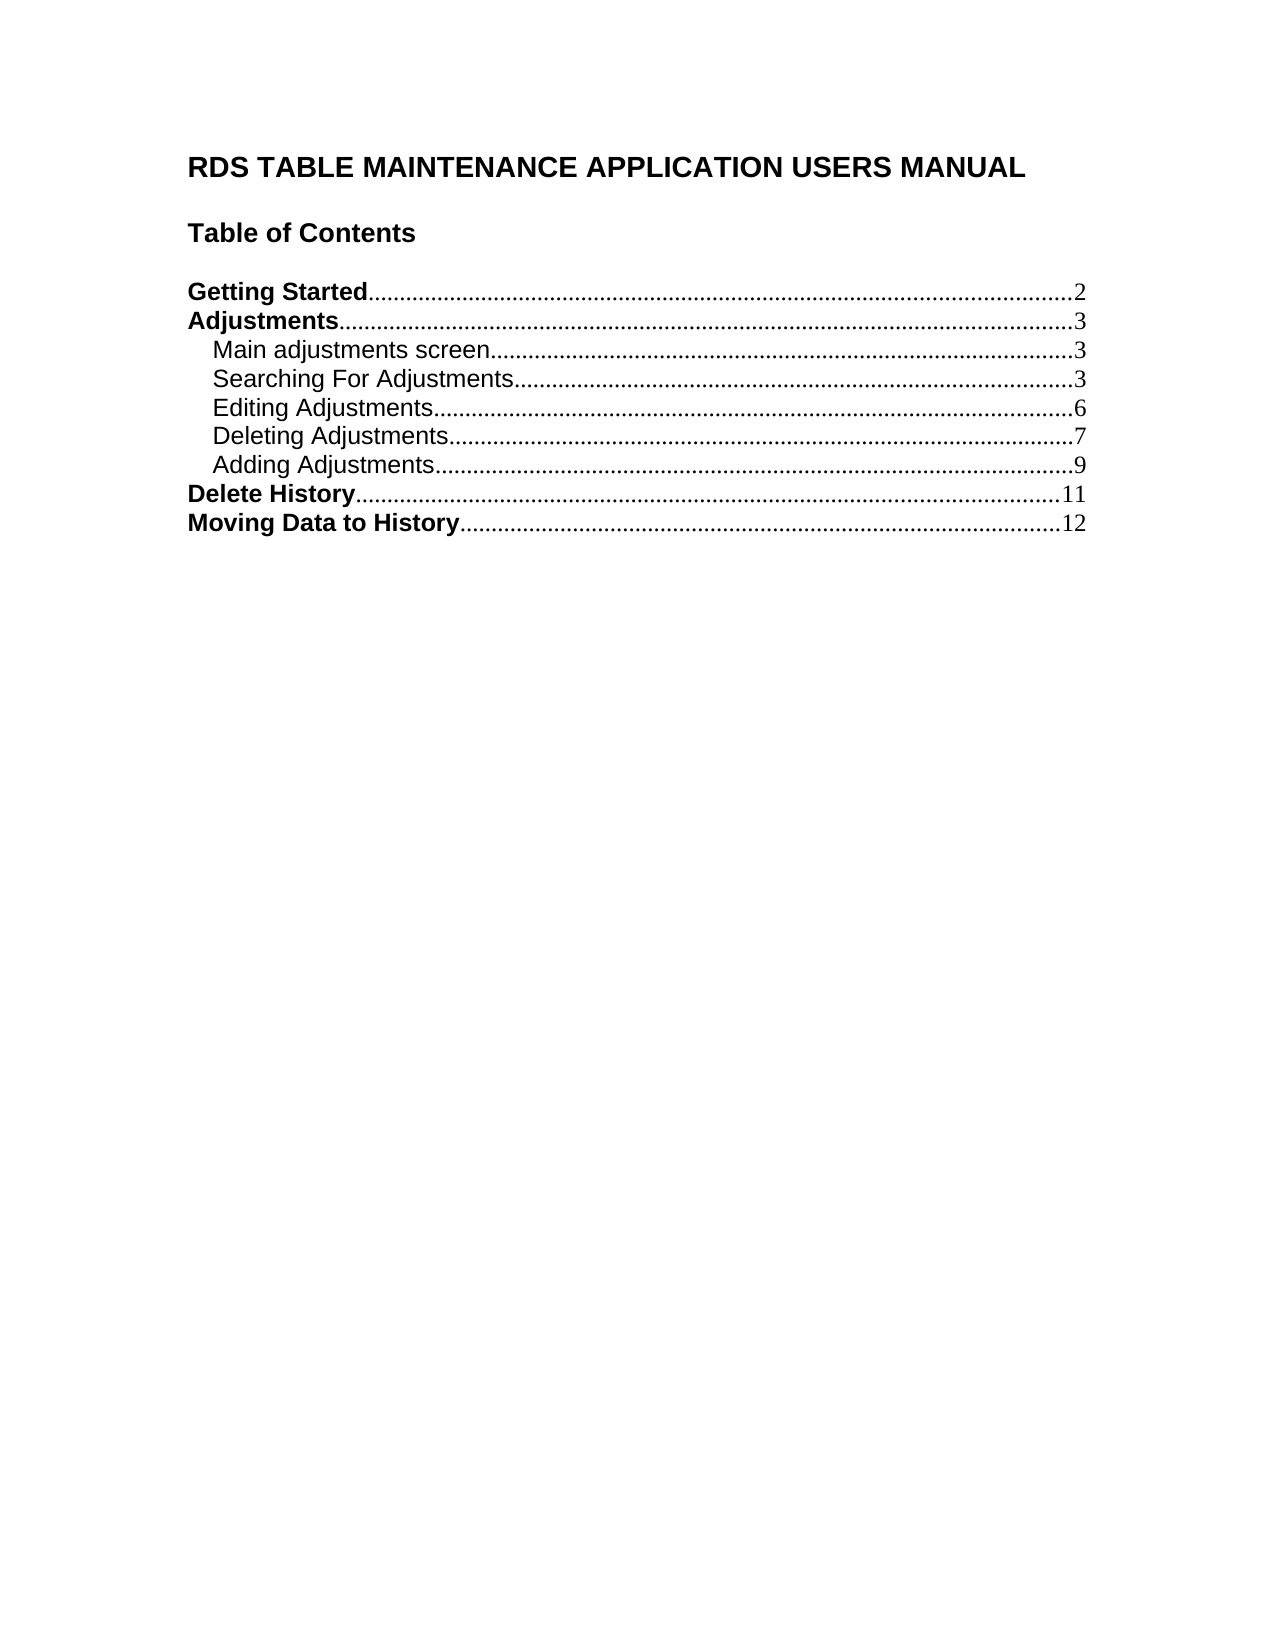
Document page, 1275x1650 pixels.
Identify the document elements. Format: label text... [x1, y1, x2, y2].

text Searching For Adjustments 3 [212, 364, 1087, 392]
text Deleting Adjustments 7 [212, 421, 1087, 450]
text Adding Adjustments 9 [212, 450, 1087, 479]
text RDS TABLE MAINTENANCE APPLICATION USERS MANUAL [187, 150, 1087, 183]
text Moving Data to History 12 [187, 508, 1087, 537]
text Getting Started 2 [187, 277, 1087, 306]
text Editing Adjustments 6 [212, 392, 1087, 421]
text Main adjustments screen 3 [212, 335, 1087, 364]
text Adjustments 3 [187, 306, 1087, 335]
text Table of Contents [187, 217, 1087, 248]
text Delete History 11 [187, 479, 1087, 508]
